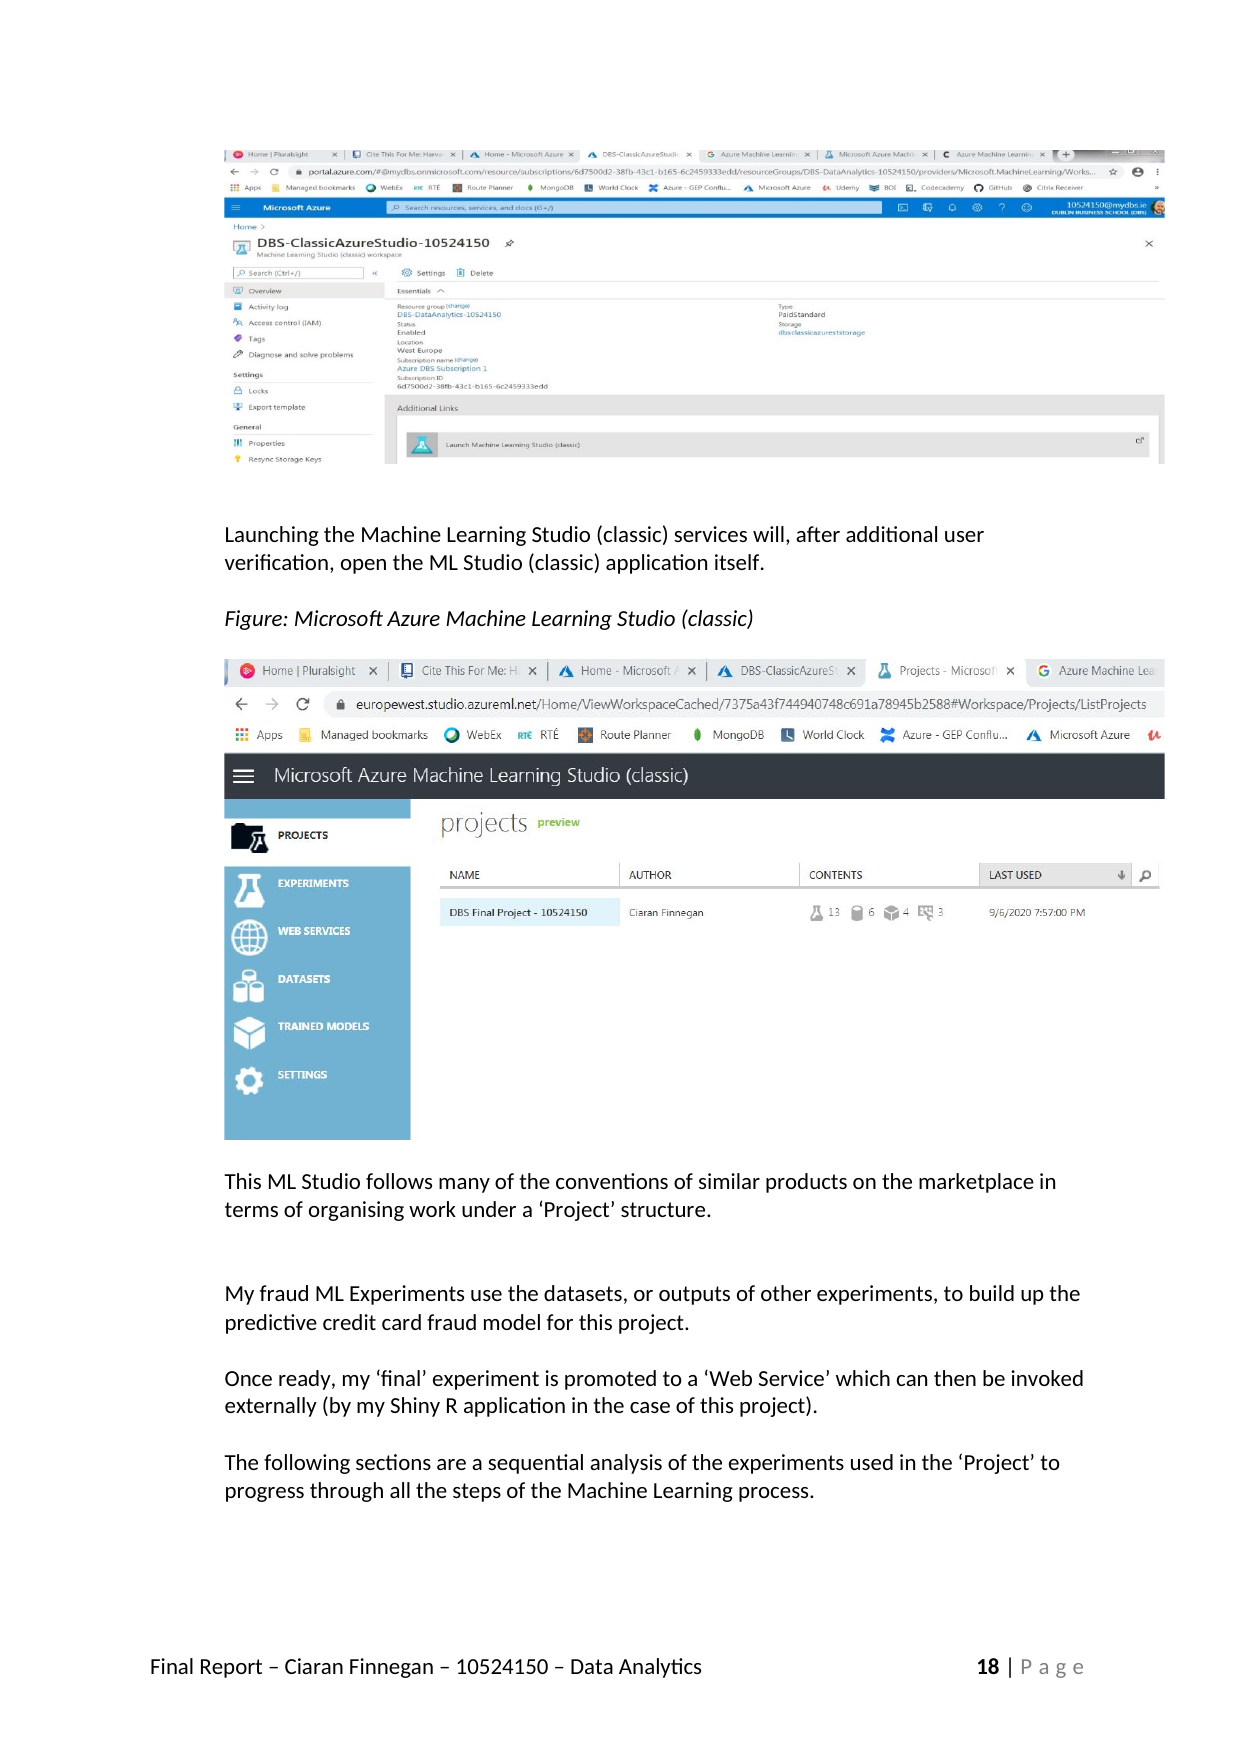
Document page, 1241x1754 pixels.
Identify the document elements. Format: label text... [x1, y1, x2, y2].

text My fraud ML Experiments use the datasets, or outputs of other experiments, to build up the predictive credit card fraud model for this project. [224, 1279, 1090, 1336]
picture [224, 150, 1165, 464]
text The following sections are a sequential analysis of the experiments used in the ‘Project’ to progress through all the steps of the Machine Learning process. [224, 1448, 1090, 1504]
text Launching the Machine Learning Studio (classic) services will, after additional user verification, open the ML Studio (classic) application itself. [224, 520, 1090, 576]
text Figure: Microsoft Azure Machine Learning Studio (classic) [224, 604, 1090, 632]
picture [224, 659, 1165, 1140]
text Once ready, my ‘final’ experiment is promoted to a ‘Web Service’ which can then be invoked externally (by my Shiny R application in the case of this project). [224, 1364, 1090, 1420]
text This ML Studio follows many of the conventions of similar products on the marketplace in terms of organising work under a ‘Project’ structure. [224, 1167, 1090, 1223]
